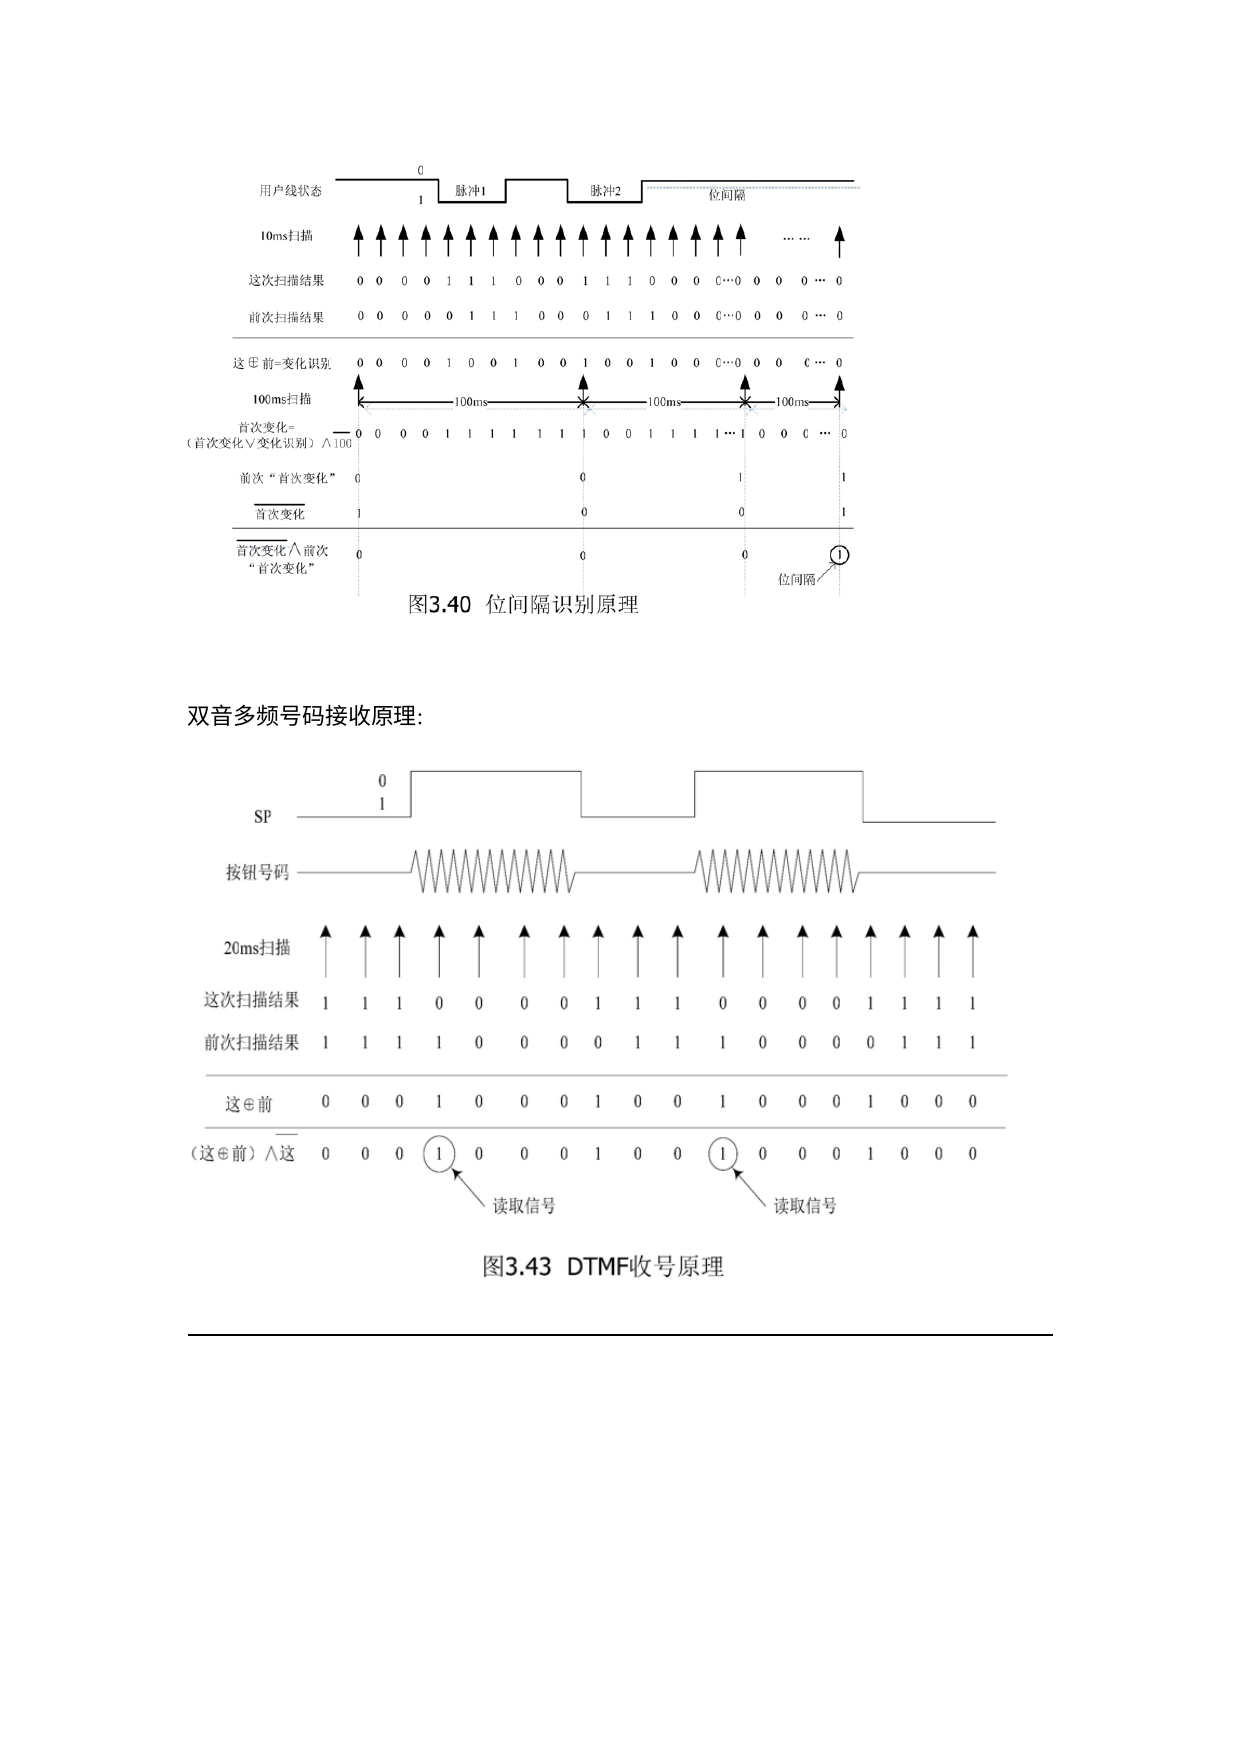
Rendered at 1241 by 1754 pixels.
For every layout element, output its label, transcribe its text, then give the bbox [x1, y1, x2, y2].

text 双音多频号码接收原理: [187, 682, 1053, 747]
picture [187, 747, 1053, 1289]
picture [187, 162, 870, 640]
